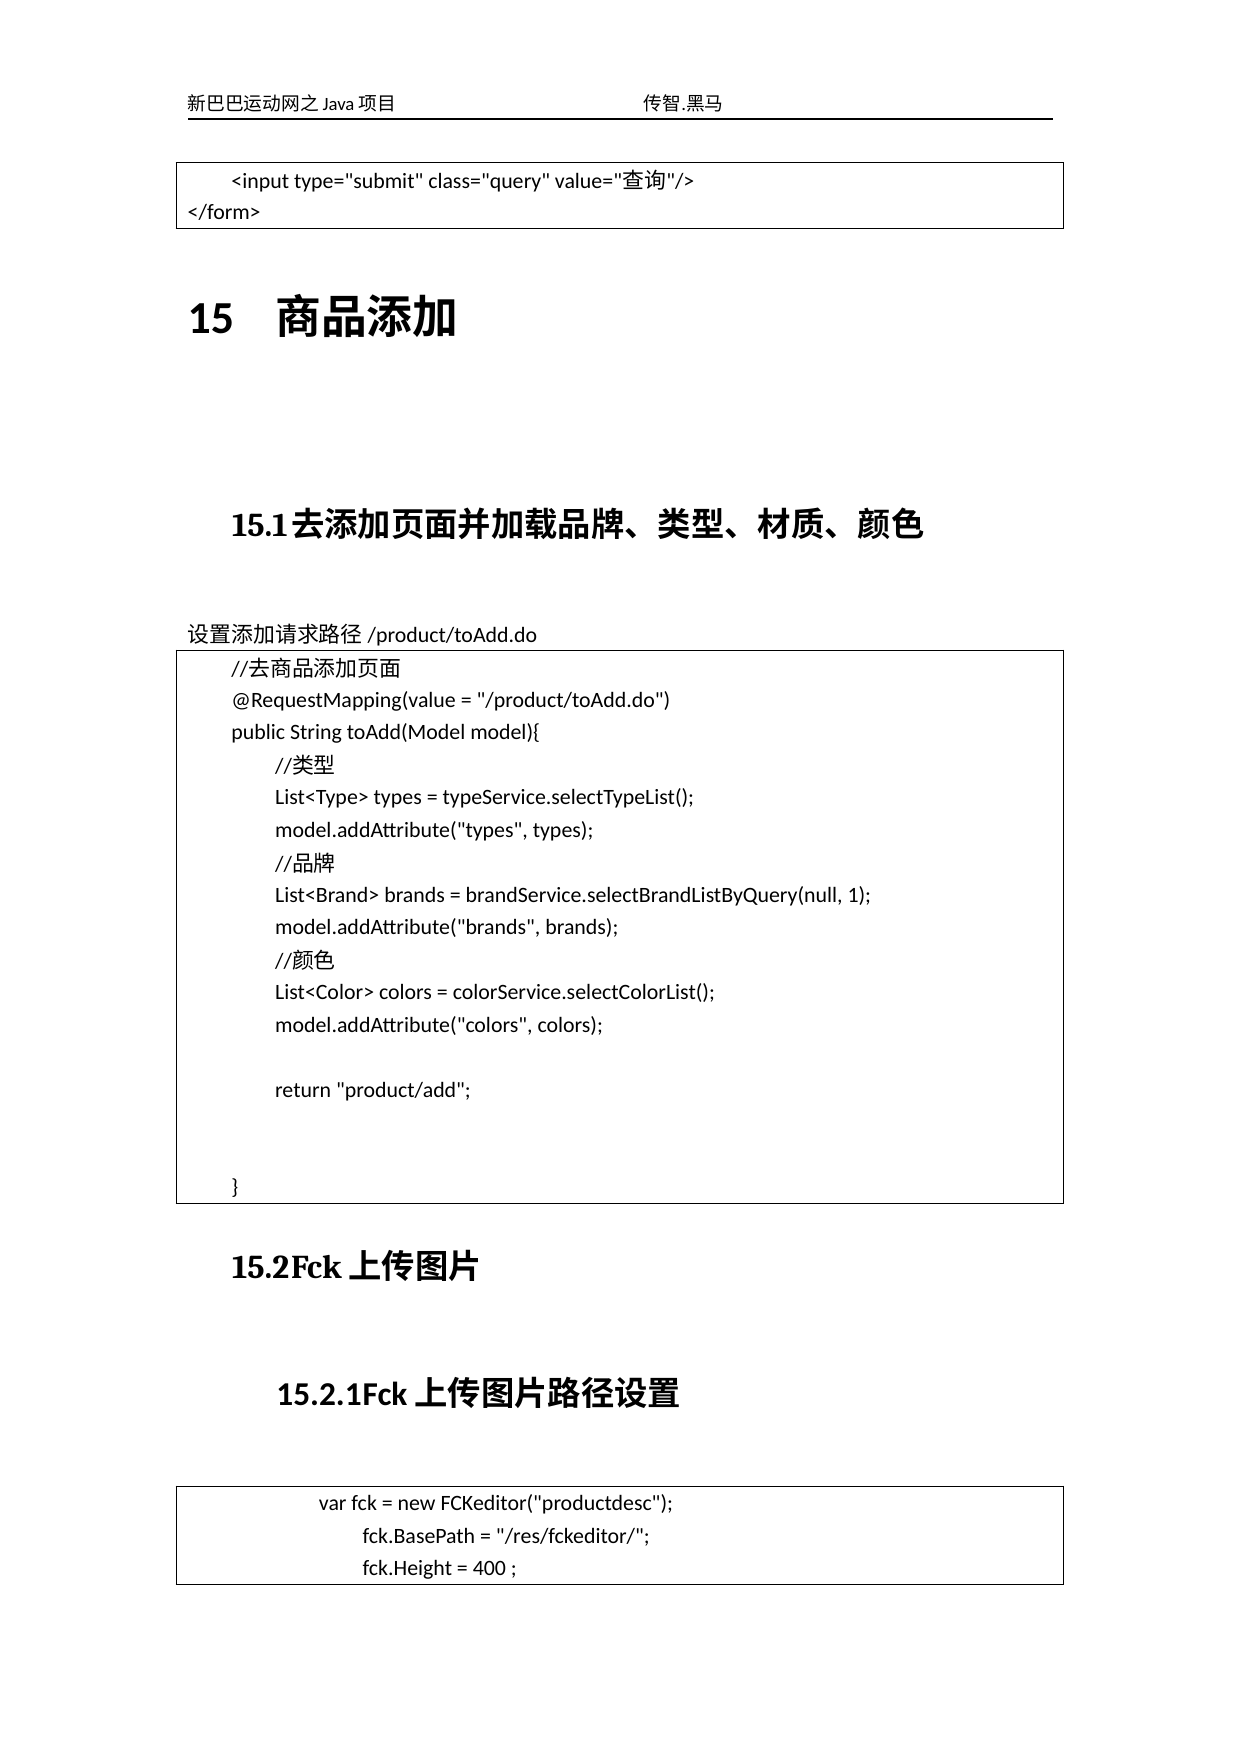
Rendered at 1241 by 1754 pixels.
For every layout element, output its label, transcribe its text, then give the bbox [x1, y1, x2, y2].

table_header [177, 163, 1063, 228]
subtitle Fck上传图片路径设置 [276, 1358, 1053, 1423]
subtitle 商品添加 [187, 264, 1053, 362]
subtitle Fck上传图片 [232, 1231, 1053, 1296]
table_header //去商品添加页面 @RequestMapping(value = "/product/toAdd.do") public String toAdd(Model model){ //类型 List<Type> types = typeService.selectTypeList(); model.addAttribute("types", types); //品牌 List<Brand> brands = brandService.selectBrandListByQuery(null, 1); model.addAttribute("brands", brands); //颜色 List<Color> colors = colorService.selectColorList(); model.addAttribute("colors", colors); return "product/add"; } [177, 651, 1063, 1203]
text 设置添加请求路径 /product/toAdd.do [187, 617, 1053, 649]
subtitle 去添加页面并加载品牌、类型、材质、颜色 [232, 490, 1053, 555]
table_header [177, 1487, 1063, 1584]
